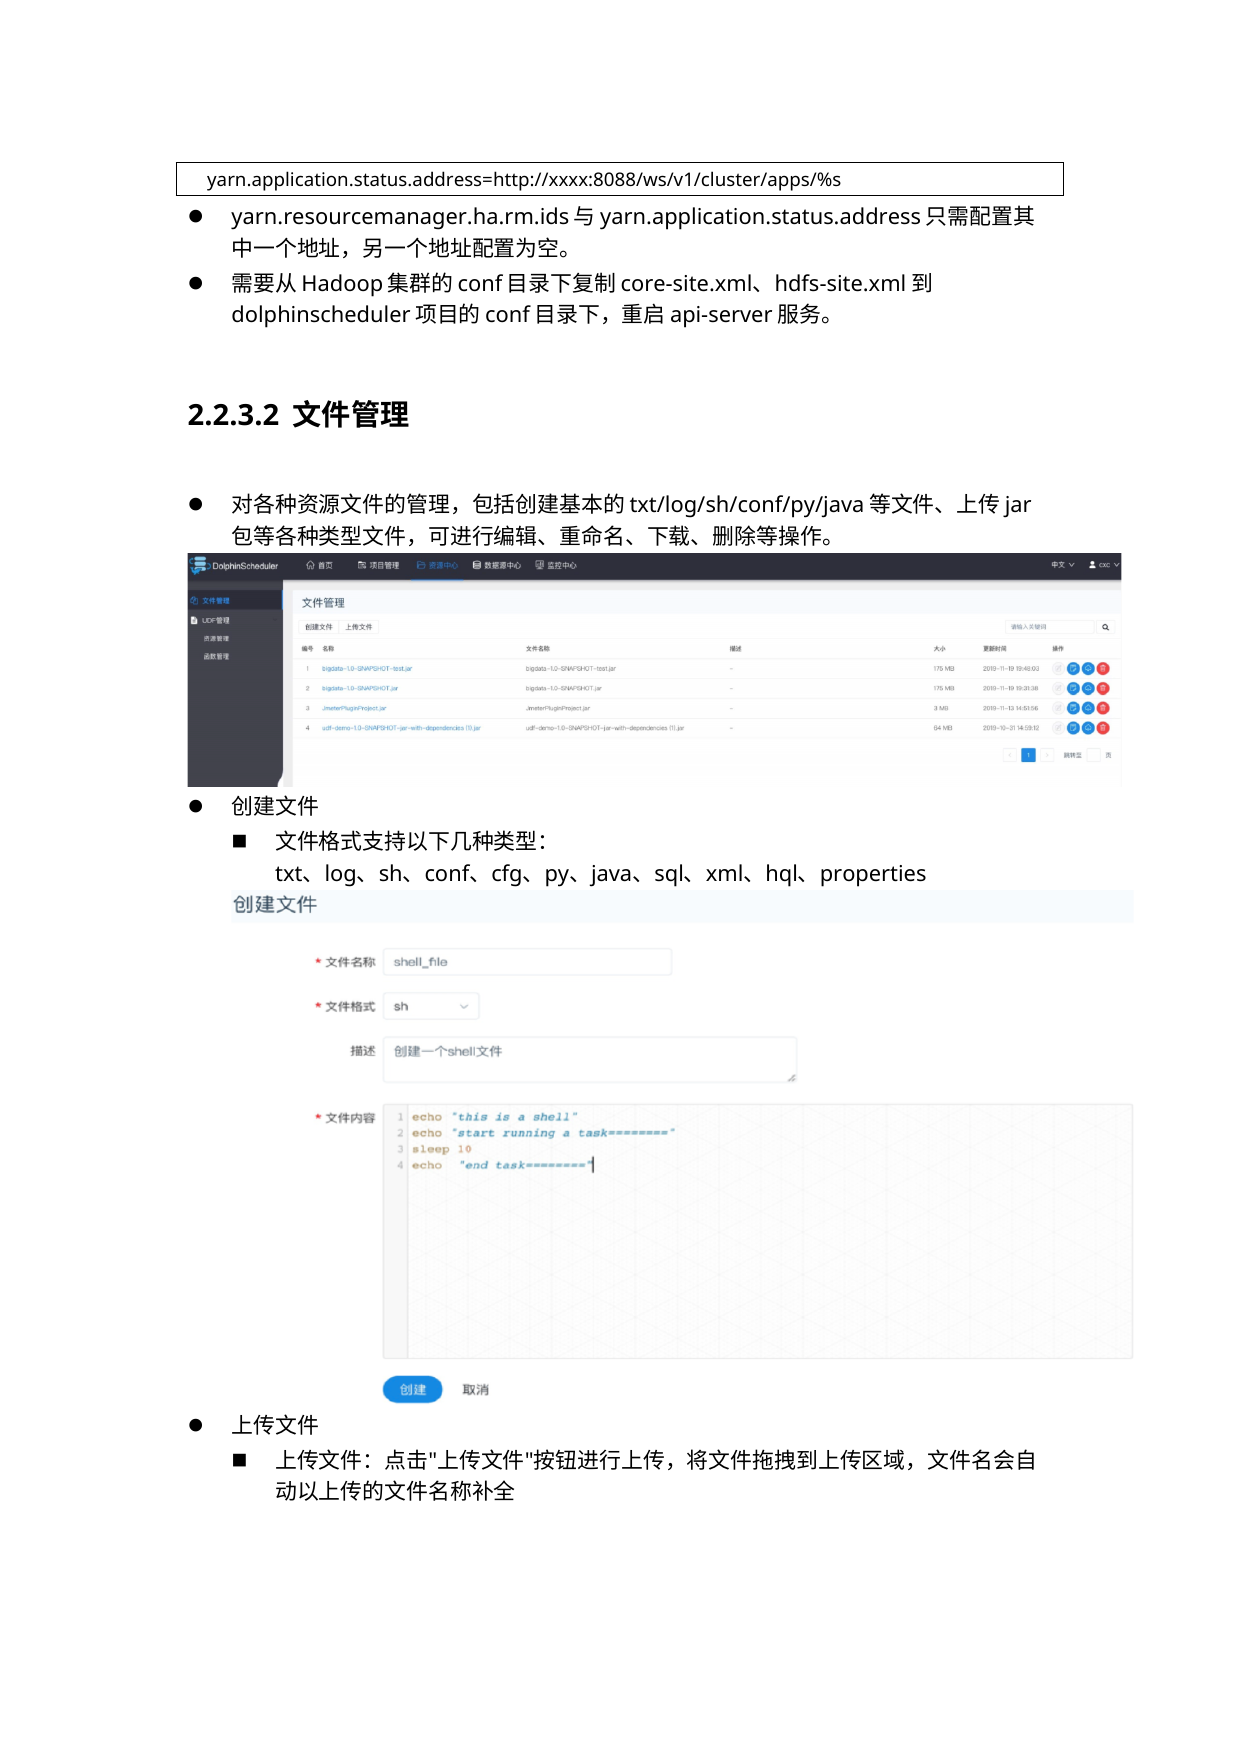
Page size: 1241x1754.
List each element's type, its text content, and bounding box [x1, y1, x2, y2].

list 创建文件 [187, 789, 1053, 821]
subtitle 文件管理 [187, 391, 1053, 433]
list 文件格式支持以下几种类型：txt、log、sh、conf、cfg、py、java、sql、xml、hql、properties [231, 824, 1053, 888]
list 对各种资源文件的管理，包括创建基本的txt/log/sh/conf/py/java等文件、上传jar包等各种类型文件，可进行编辑、重命名、下载、删除等操作。 [187, 487, 1053, 550]
list 需要从Hadoop集群的conf目录下复制core-site.xml、hdfs-site.xml到dolphinscheduler项目的conf目录下，重启api-server服务。 [187, 266, 1053, 329]
list 上传文件 [187, 1408, 1053, 1439]
list yarn.resourcemanager.ha.rm.ids与yarn.application.status.address只需配置其中一个地址，另一个地址配置为空。 [187, 199, 1053, 262]
picture [187, 553, 1122, 787]
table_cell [177, 163, 1063, 195]
list 上传文件：点击"上传文件"按钮进行上传，将文件拖拽到上传区域，文件名会自动以上传的文件名称补全 [231, 1443, 1053, 1506]
picture [231, 890, 1134, 1405]
